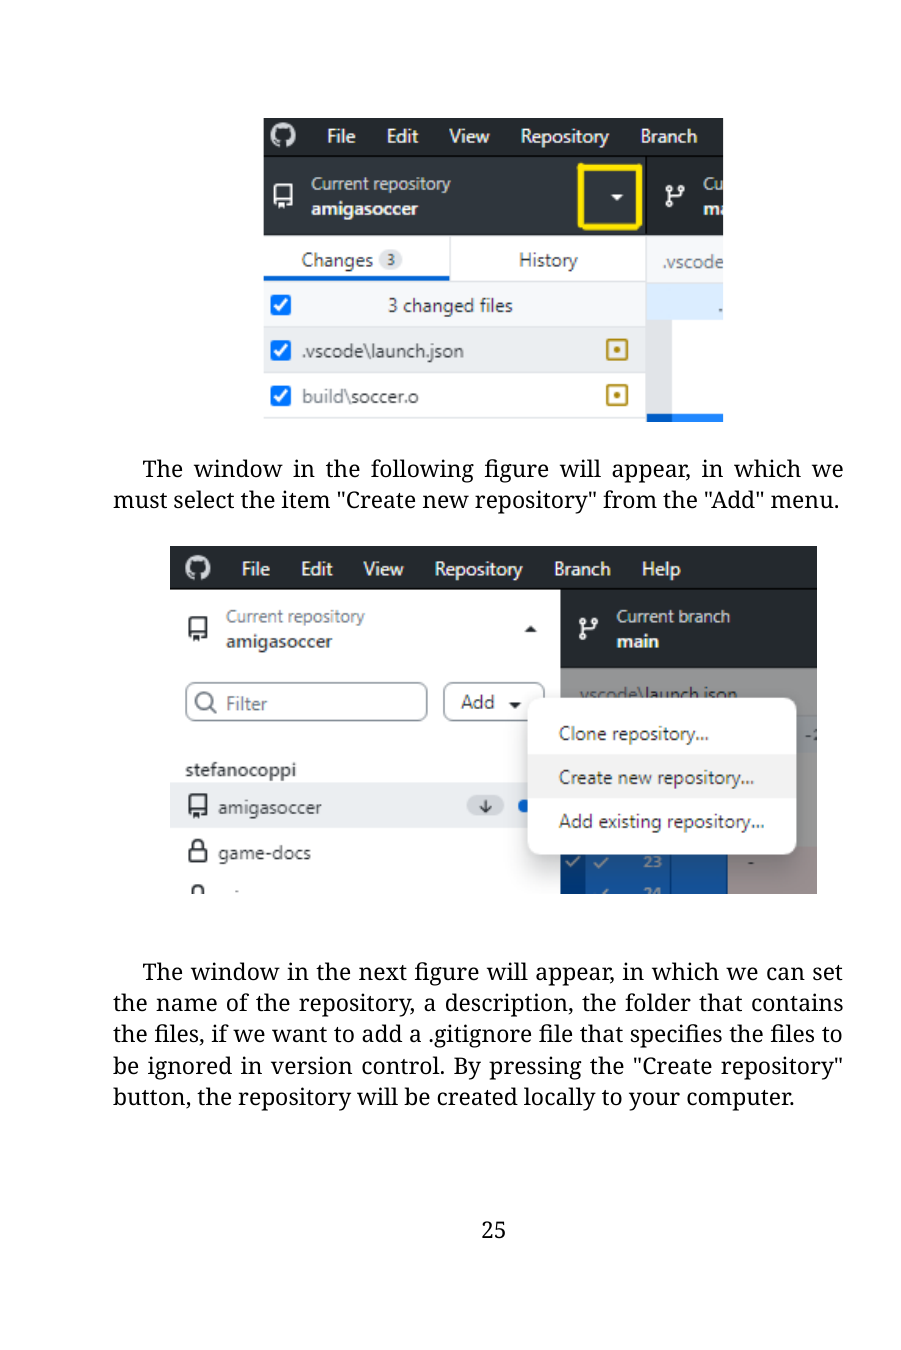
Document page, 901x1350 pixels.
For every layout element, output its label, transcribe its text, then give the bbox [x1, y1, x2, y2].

picture [263, 118, 724, 422]
picture [170, 546, 817, 894]
text The window in the next figure will appear, in which we can set the name of the repository, a description, the folder that contains the files, if we want to add a .gitignore file that specifies the files to be ignored in version control. By pressing the "Create repository" button, the repository will be created locally to your computer. [113, 956, 844, 1112]
text The window in the following figure will appear, in which we must select the item "Create new repository" from the "Add" menu. [113, 453, 844, 515]
